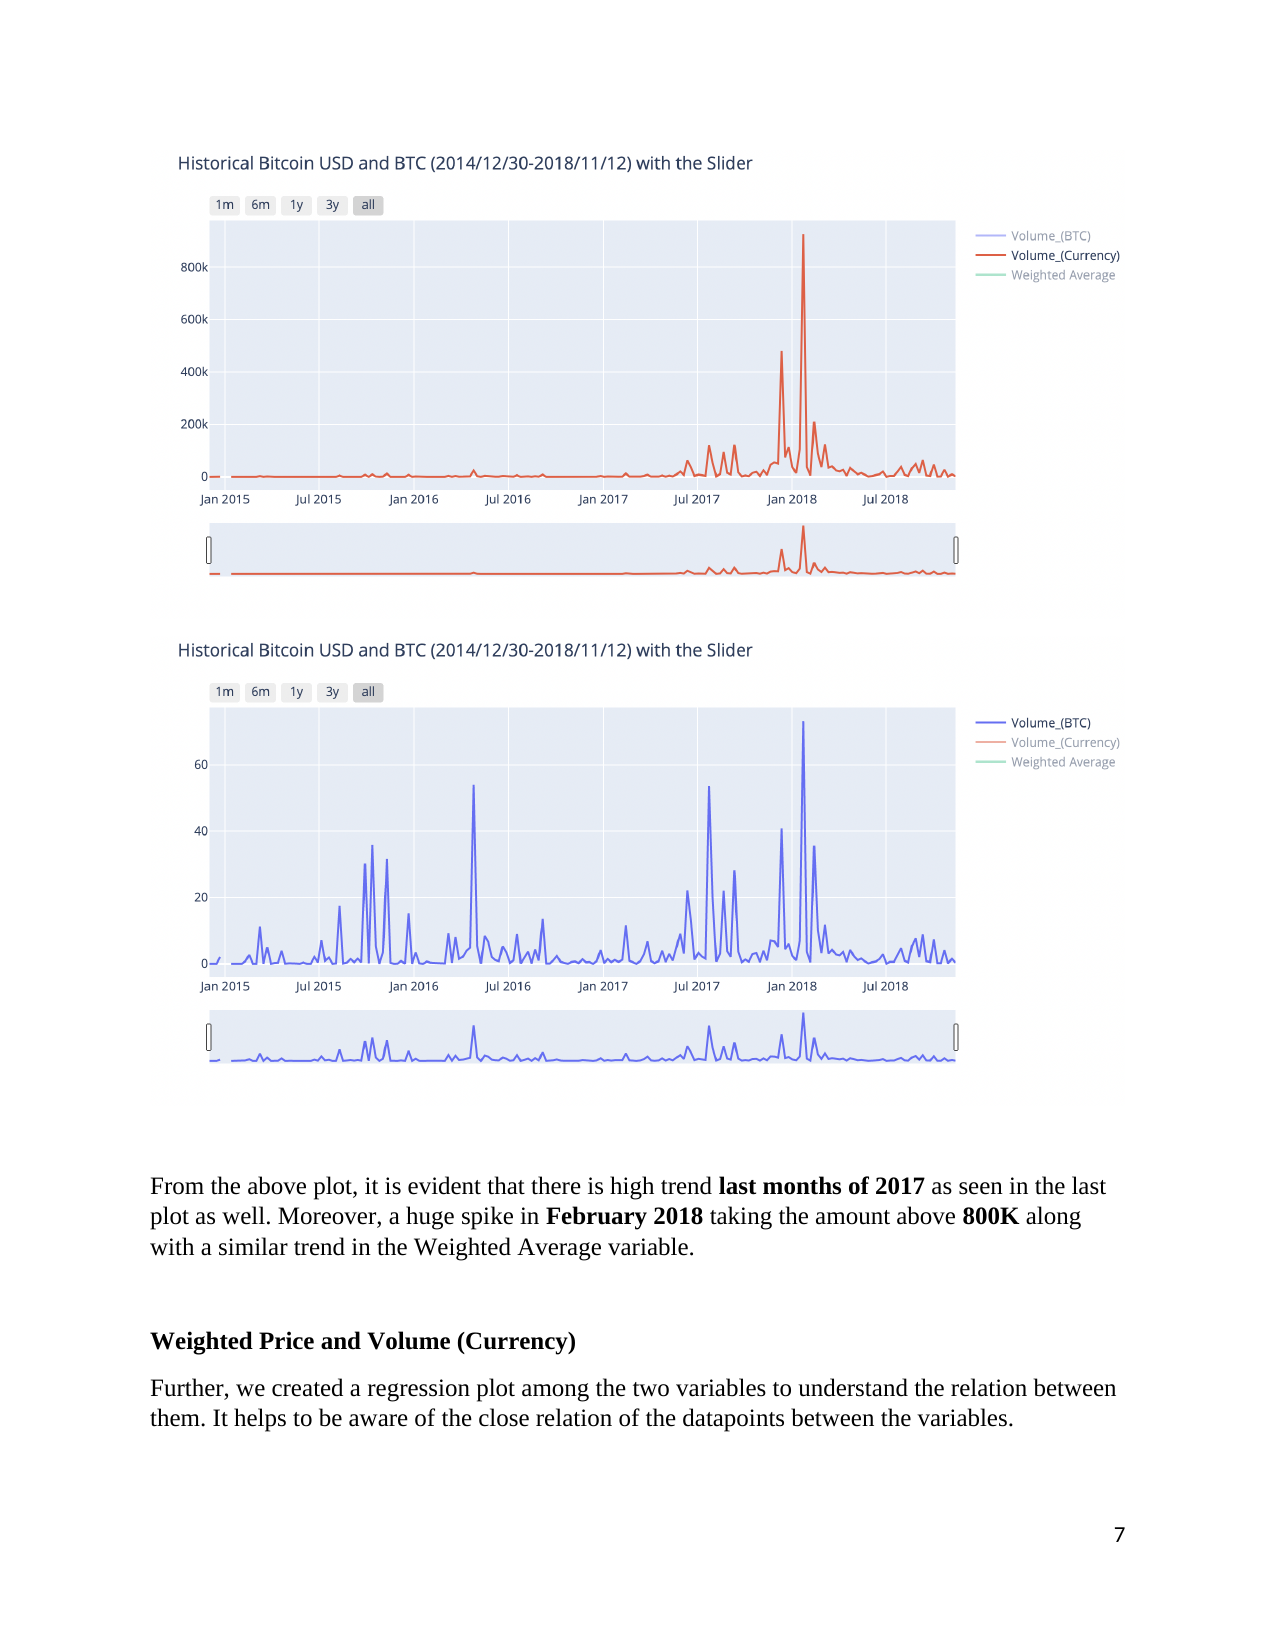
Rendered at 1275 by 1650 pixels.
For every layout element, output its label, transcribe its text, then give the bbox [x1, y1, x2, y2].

text Weighted Price and Volume (Currency) [150, 1326, 1125, 1354]
text From the above plot, it is evident that there is high trend last months of 2017 as seen in the last plot as well. Moreover, a huge spike in February 2018 taking the amount above 800K along with a similar trend in the Weighted Average variable. [150, 1171, 1125, 1260]
picture [150, 636, 1125, 1106]
text Further, we created a regression plot among the two variables to understand the relation between them. It helps to be aware of the close relation of the datapoints between the variables. [150, 1373, 1125, 1432]
picture [150, 150, 1125, 619]
